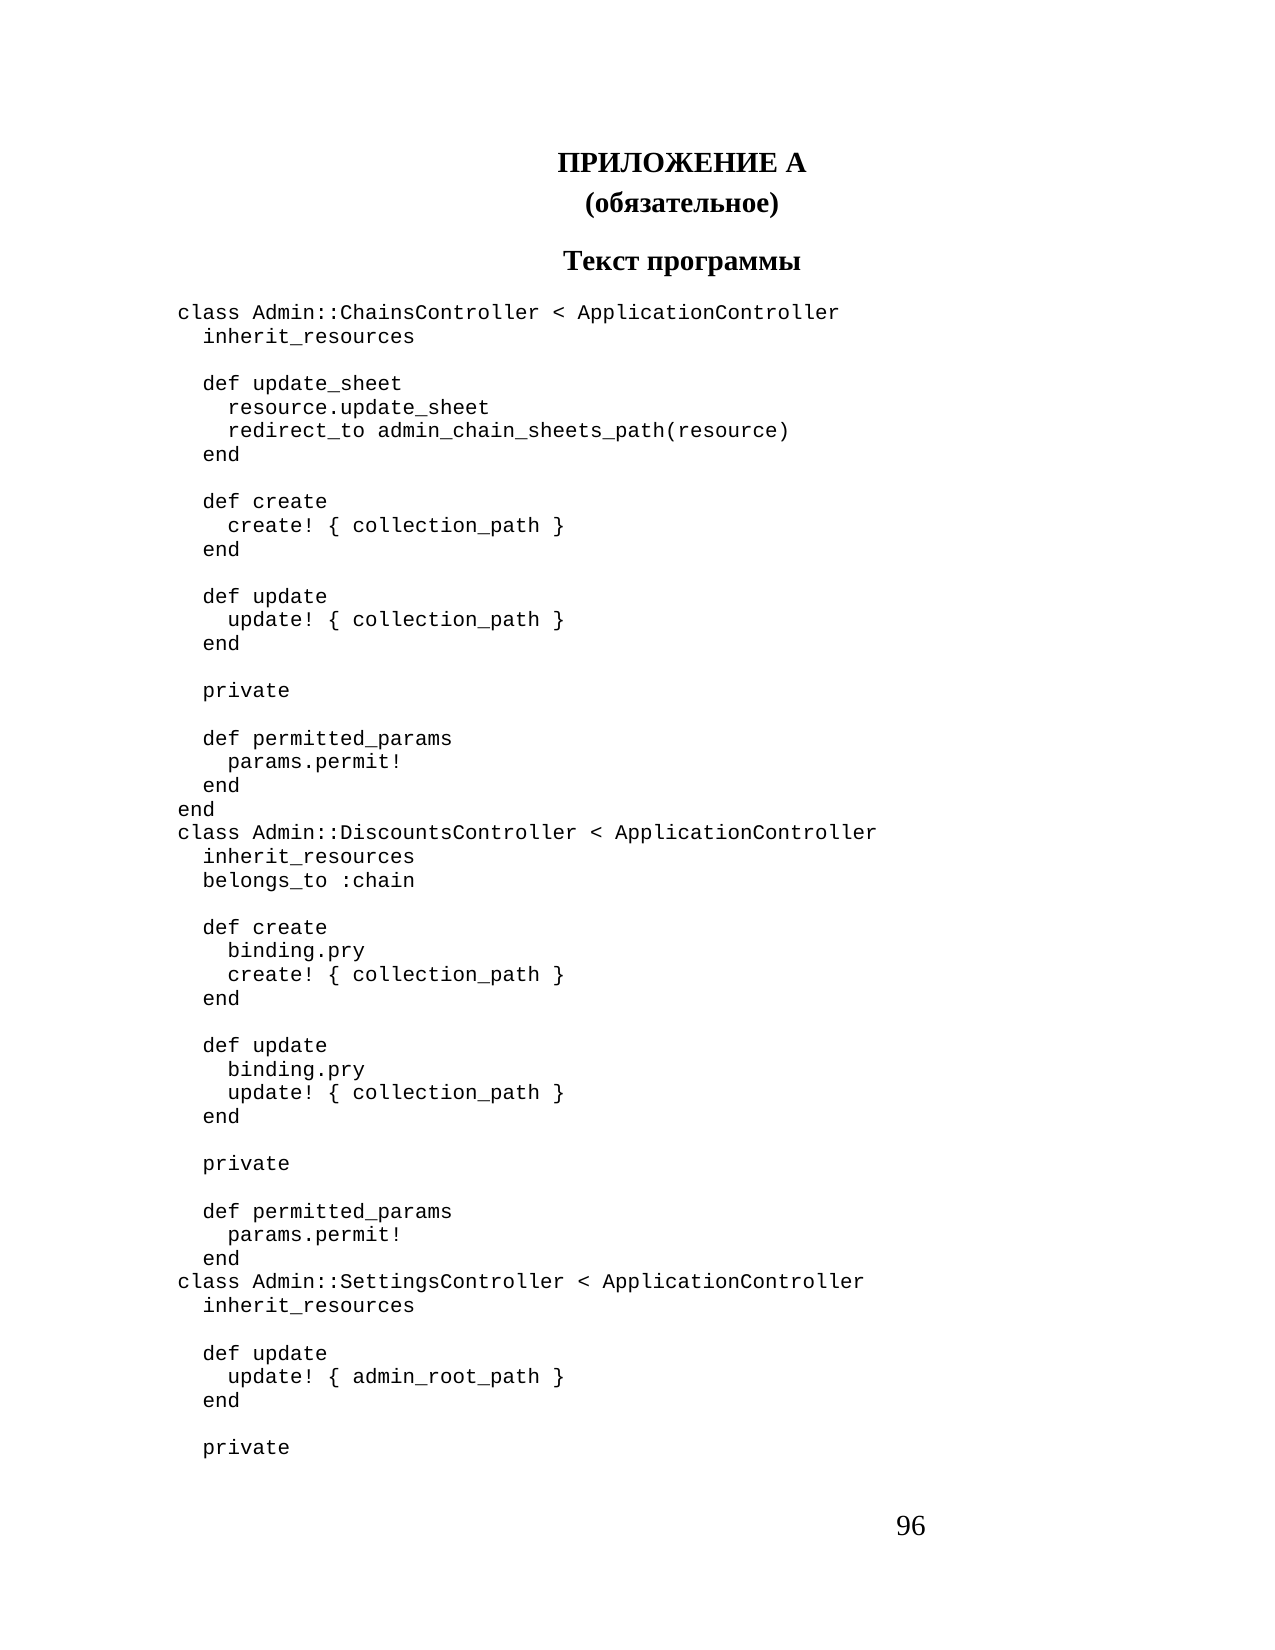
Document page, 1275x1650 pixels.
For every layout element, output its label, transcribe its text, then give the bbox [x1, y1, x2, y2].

text def permitted_params [177, 728, 1186, 751]
text create! { collection_path } [177, 964, 1186, 988]
text resource.update_sheet [177, 397, 1186, 420]
text create! { collection_path } [177, 515, 1186, 538]
text private [177, 680, 1186, 704]
text update! { collection_path } [177, 1082, 1186, 1106]
text params.permit! [177, 751, 1186, 775]
text binding.pry [177, 941, 1186, 964]
text inherit_resources [177, 846, 1186, 869]
text end [177, 633, 1186, 657]
text end [177, 988, 1186, 1011]
text def create [177, 917, 1186, 941]
text end [177, 1390, 1186, 1413]
text inherit_resources [177, 326, 1186, 349]
text end [177, 1248, 1186, 1272]
text (обязательное) [177, 185, 1186, 218]
text class Admin::DiscountsController < ApplicationController [177, 822, 1186, 846]
subtitle Приложение А [177, 145, 1186, 179]
text def update_sheet [177, 373, 1186, 397]
text end [177, 538, 1186, 562]
text end [177, 1106, 1186, 1130]
text class Admin::ChainsController < ApplicationController [177, 302, 1186, 326]
text def create [177, 491, 1186, 515]
text end [177, 799, 1186, 822]
text params.permit! [177, 1224, 1186, 1248]
text binding.pry [177, 1059, 1186, 1082]
text update! { admin_root_path } [177, 1366, 1186, 1390]
text def update [177, 586, 1186, 609]
text end [177, 444, 1186, 468]
text redirect_to admin_chain_sheets_path(resource) [177, 420, 1186, 444]
text def update [177, 1035, 1186, 1059]
text end [177, 775, 1186, 799]
text private [177, 1437, 1186, 1461]
text def permitted_params [177, 1201, 1186, 1224]
subtitle Текст программы [177, 243, 1186, 277]
text inherit_resources [177, 1295, 1186, 1319]
text update! { collection_path } [177, 609, 1186, 633]
text class Admin::SettingsController < ApplicationController [177, 1272, 1186, 1295]
text belongs_to :chain [177, 869, 1186, 893]
text private [177, 1153, 1186, 1177]
text def update [177, 1342, 1186, 1366]
